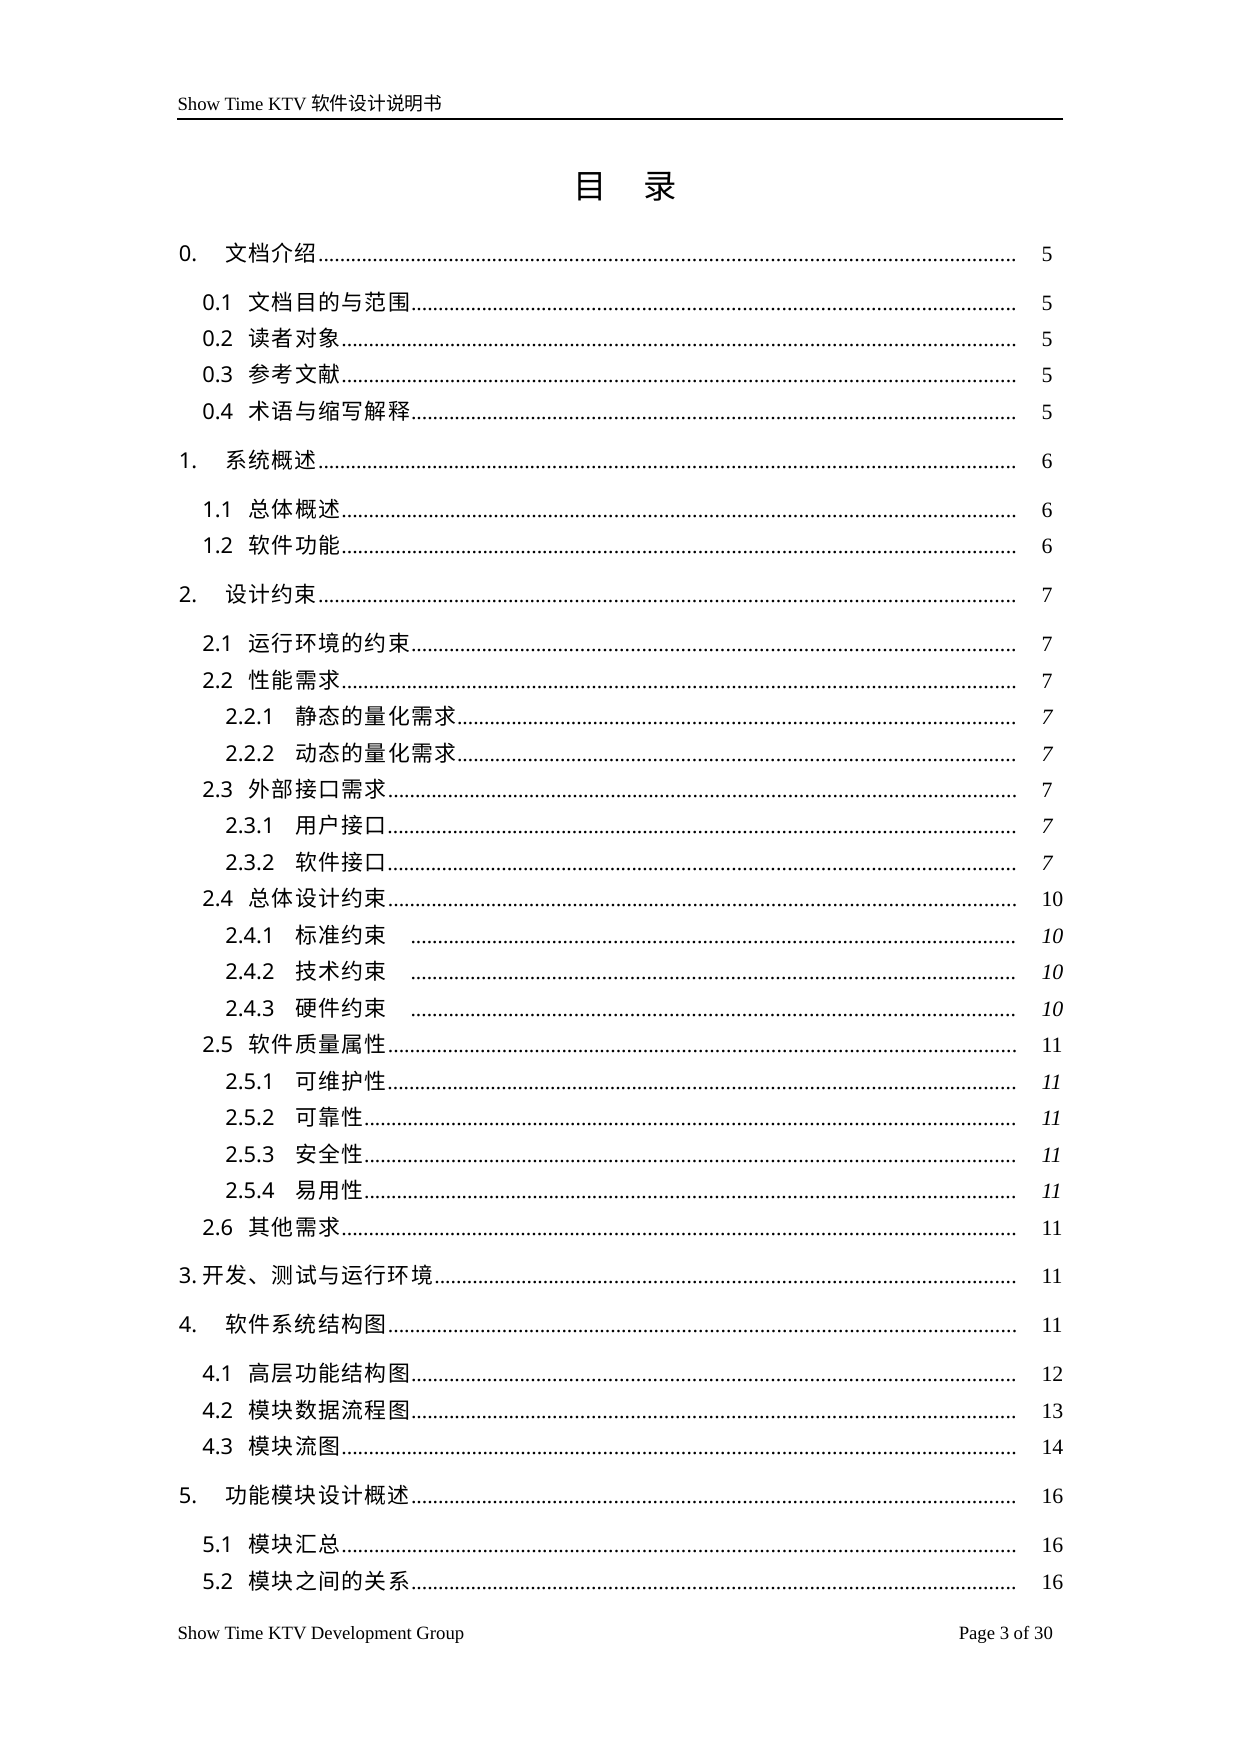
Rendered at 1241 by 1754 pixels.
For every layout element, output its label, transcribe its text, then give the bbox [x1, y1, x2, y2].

text 2.1运行环境的约束 7 [201, 624, 1061, 660]
text 4. 软件系统结构图 11 [179, 1305, 1061, 1342]
text 2.6其他需求 11 [201, 1207, 1061, 1244]
text 0.1 文档目的与范围 5 [201, 282, 1061, 319]
text 4.2 模块数据流程图 13 [201, 1391, 1061, 1427]
text 2.5.3 安全性 11 [222, 1134, 1061, 1171]
text 2.3.1 用户接口 7 [222, 806, 1061, 843]
text 2.4.2 技术约束 10 [222, 952, 1061, 988]
text 5. 功能模块设计概述 16 [179, 1476, 1061, 1512]
text 5.2 模块之间的关系 16 [201, 1561, 1061, 1598]
text 目 录 [179, 148, 1061, 221]
text 2. 设计约束 7 [179, 575, 1061, 611]
text 0.4 术语与缩写解释 5 [201, 392, 1061, 428]
text 2.3 外部接口需求 7 [201, 770, 1061, 806]
text 3.开发、测试与运行环境 11 [179, 1256, 1061, 1293]
text 2.4.3 硬件约束 10 [222, 988, 1061, 1025]
text 0.2 读者对象 5 [201, 319, 1061, 355]
text 2.5 软件质量属性 11 [201, 1025, 1061, 1061]
text 2.5.2 可靠性 11 [222, 1098, 1061, 1134]
text 4.1 高层功能结构图 12 [201, 1354, 1061, 1391]
text 2.2.2 动态的量化需求 7 [222, 733, 1061, 770]
text 2.5.1 可维护性 11 [222, 1061, 1061, 1098]
text 0.3 参考文献 5 [201, 355, 1061, 392]
text 0. 文档介绍 5 [179, 233, 1061, 270]
text 2.4 总体设计约束 10 [201, 879, 1061, 916]
text 2.2 性能需求 7 [201, 660, 1061, 697]
text 1. 系统概述 6 [179, 441, 1061, 477]
text 2.5.4易用性 11 [222, 1171, 1061, 1207]
text 2.3.2 软件接口 7 [222, 843, 1061, 879]
text 5.1 模块汇总 16 [201, 1525, 1061, 1561]
text 2.4.1 标准约束 10 [222, 916, 1061, 952]
text 1.1 总体概述 6 [201, 489, 1061, 526]
text 1.2 软件功能 6 [201, 526, 1061, 562]
text 2.2.1 静态的量化需求 7 [222, 697, 1061, 733]
text 4.3 模块流图 14 [201, 1427, 1061, 1463]
